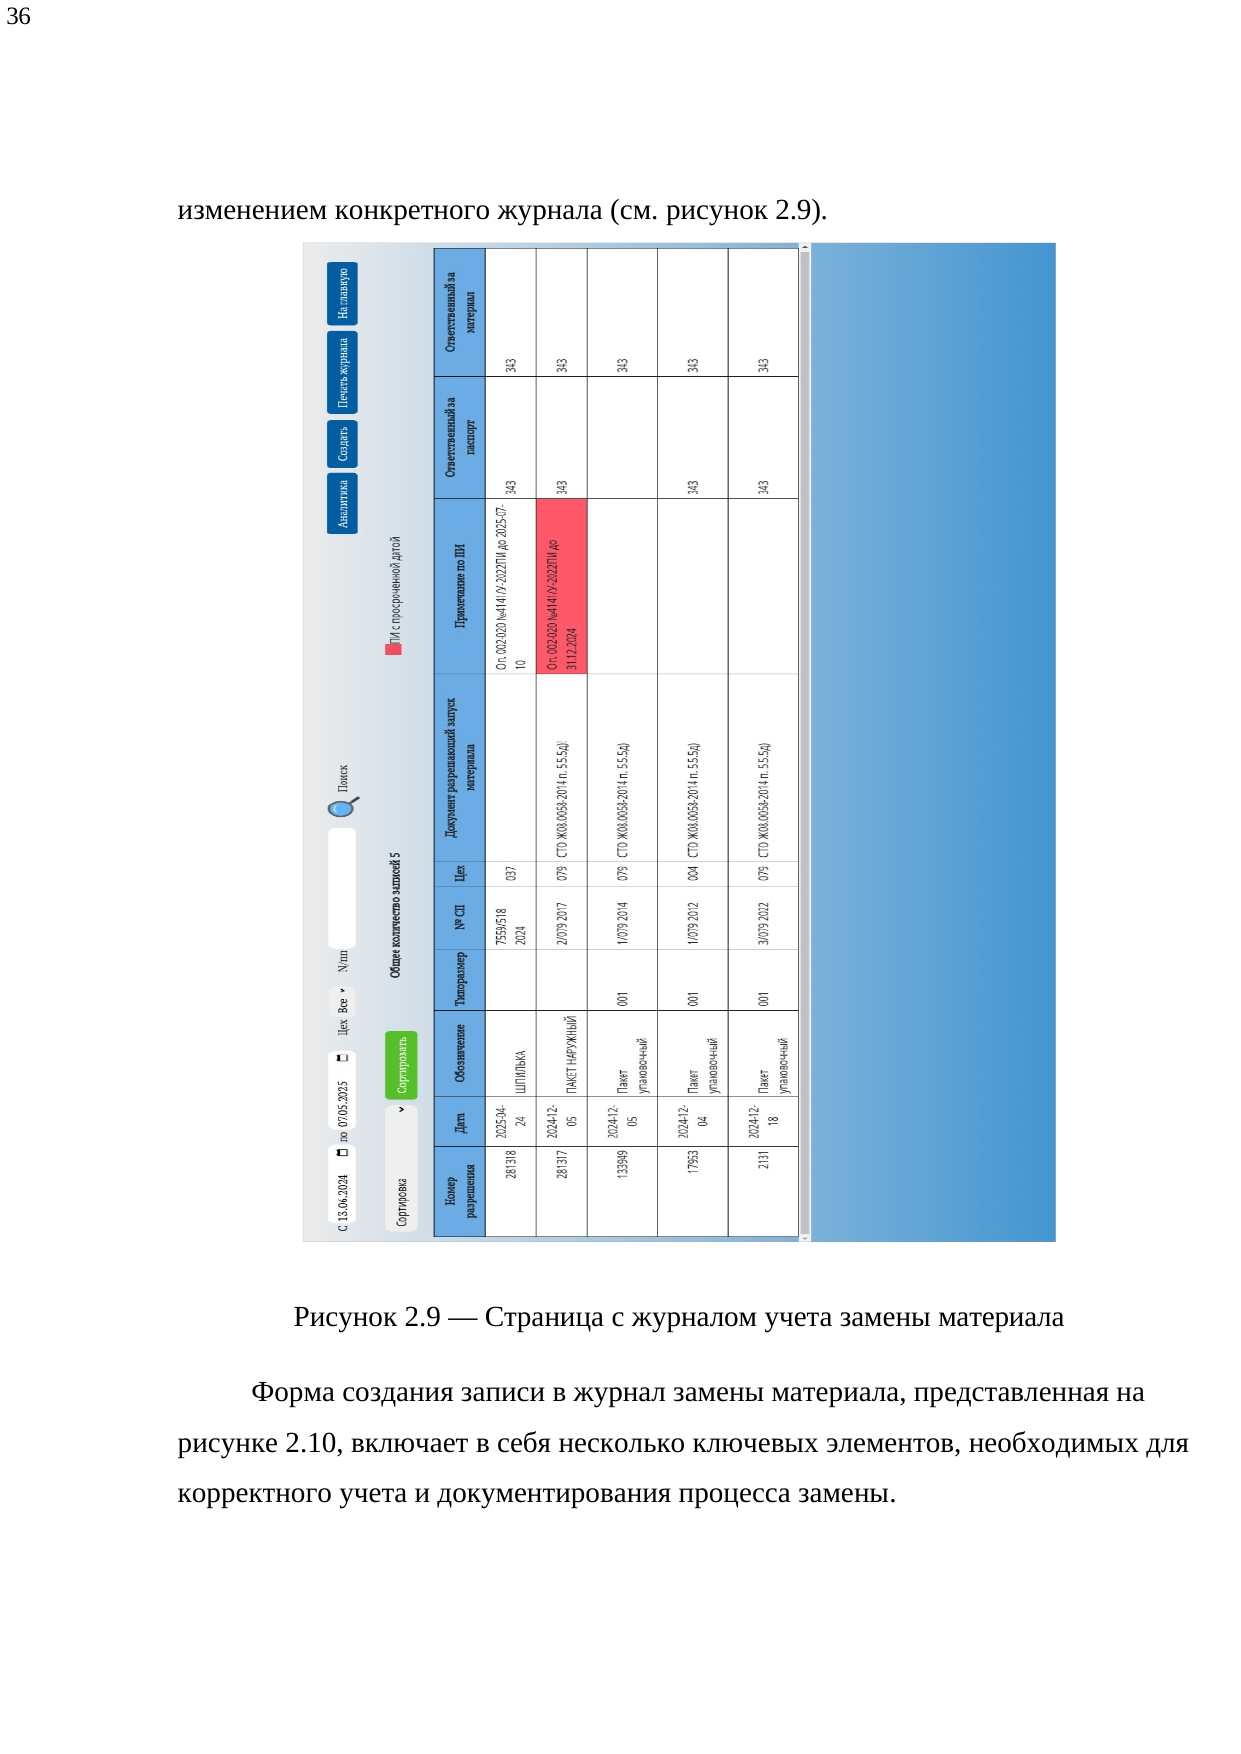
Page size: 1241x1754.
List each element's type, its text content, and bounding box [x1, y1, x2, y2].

text изменением конкретного журнала (см. рисунок 2.9). [177, 192, 1240, 226]
picture [302, 242, 1056, 1242]
text Рисунок 2.9 — Страница с журналом учета замены материала [293, 1299, 1240, 1332]
text Форма создания записи в журнал замены материала, представленная на рисунке 2.10, включает в себя несколько ключевых элементов, необходимых для корректного учета и документирования процесса замены. [177, 1374, 1240, 1508]
